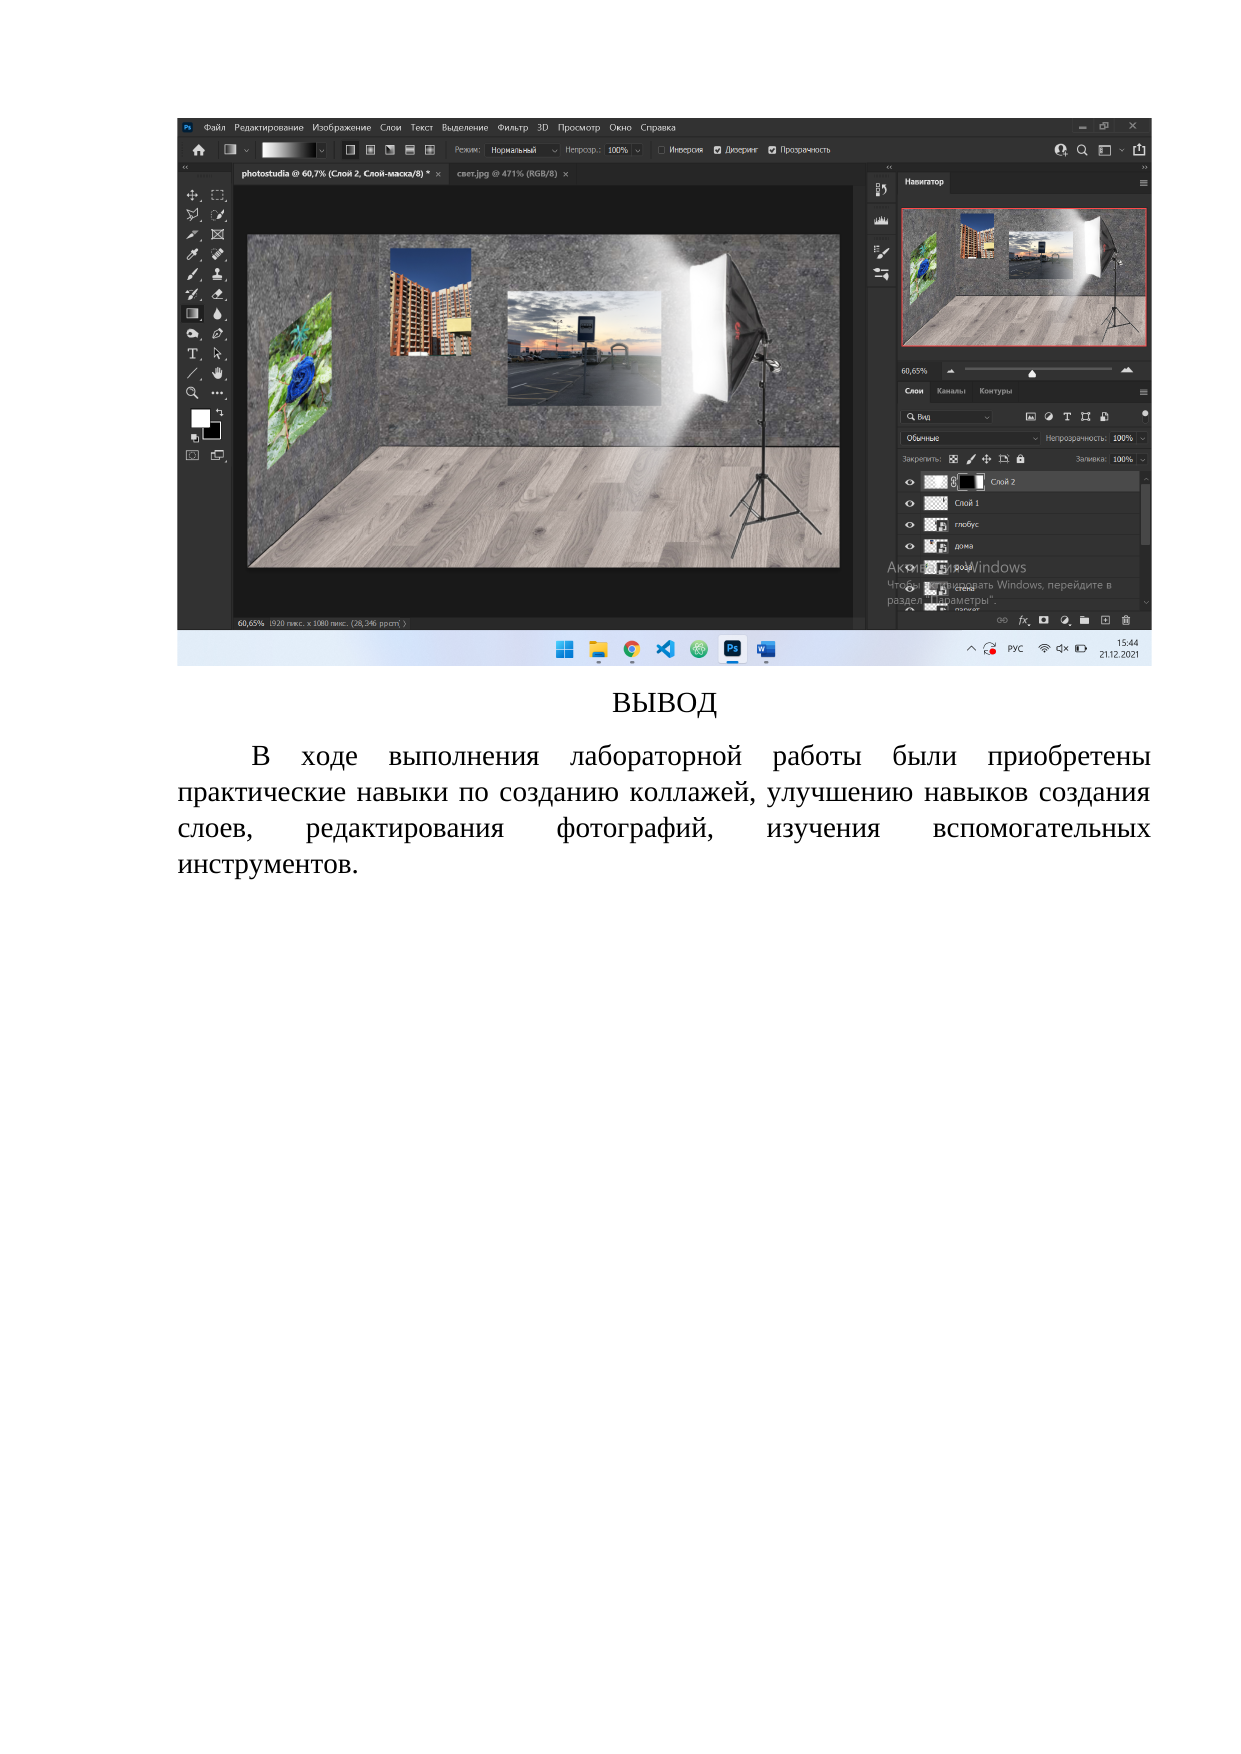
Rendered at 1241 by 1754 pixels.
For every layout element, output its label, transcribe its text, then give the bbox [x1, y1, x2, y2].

text ВЫВОД [177, 685, 1152, 718]
text В ходе выполнения лабораторной работы были приобретены практические навыки по созданию коллажей, улучшению навыков создания слоев, редактирования фотографий, изучения вспомогательных инструментов. [177, 738, 1152, 880]
picture [177, 118, 1152, 666]
